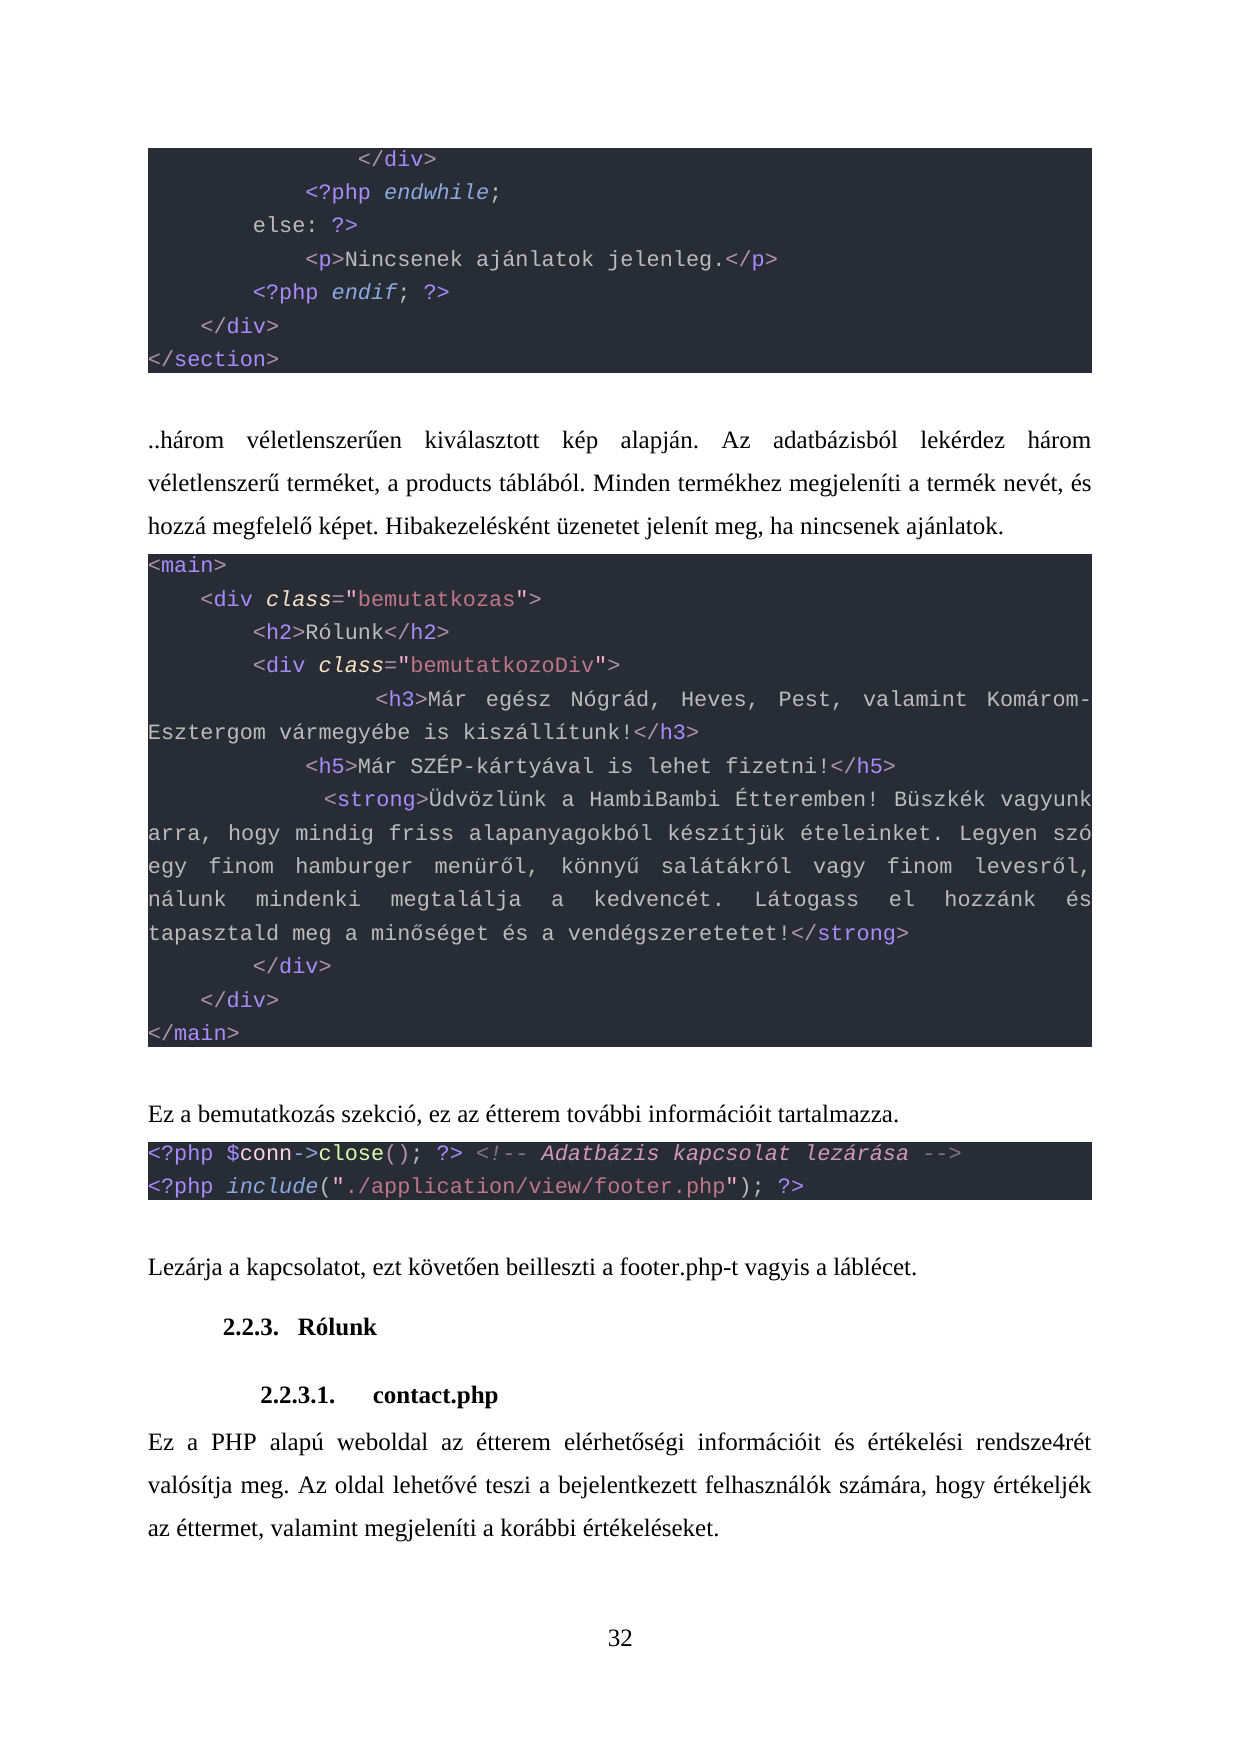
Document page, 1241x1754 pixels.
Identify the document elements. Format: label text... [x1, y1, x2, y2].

text </div> [148, 315, 1092, 340]
text <strong>Üdvözlünk a HambiBambi Étteremben! Büszkék vagyunk arra, hogy mindig friss alapanyagokból készítjük ételeinket. Legyen szó egy finom hamburger menüről, könnyű salátákról vagy finom levesről, nálunk mindenki megtalálja a kedvencét. Látogass el hozzánk és tapasztald meg a minőséget és a vendégszeretetet!</strong> [148, 788, 1092, 947]
text <h5>Már SZÉP-kártyával is lehet fizetni!</h5> [148, 755, 1092, 780]
subtitle Rólunk [223, 1312, 1092, 1341]
text <?php include("./application/view/footer.php"); ?> [148, 1176, 1092, 1200]
text ..három véletlenszerűen kiválasztott kép alapján. Az adatbázisból lekérdez három véletlenszerű terméket, a products táblából. Minden termékhez megjeleníti a termék nevét, és hozzá megfelelő képet. Hibakezelésként üzenetet jelenít meg, ha nincsenek ajánlatok. [148, 425, 1092, 540]
subtitle contact.php [260, 1380, 1092, 1409]
text <?php $conn->close(); ?> <!-- Adatbázis kapcsolat lezárása --> [148, 1142, 1092, 1167]
text </section> [148, 348, 1092, 373]
text <?php endwhile; [148, 181, 1092, 206]
text <h2>Rólunk</h2> [148, 621, 1092, 646]
text </div> [148, 989, 1092, 1014]
text Ez a PHP alapú weboldal az étterem elérhetőségi információit és értékelési rendsze4rét valósítja meg. Az oldal lehetővé teszi a bejelentkezett felhasználók számára, hogy értékeljék az éttermet, valamint megjeleníti a korábbi értékeléseket. [148, 1427, 1092, 1542]
text <div class="bemutatkozoDiv"> [148, 654, 1092, 679]
text </div> [148, 956, 1092, 980]
text Lezárja a kapcsolatot, ezt követően beilleszti a footer.php-t vagyis a láblécet. [148, 1252, 1092, 1281]
text <h3>Már egész Nógrád, Heves, Pest, valamint Komárom-Esztergom vármegyébe is kiszállítunk!</h3> [148, 688, 1092, 746]
text else: ?> [148, 214, 1092, 239]
text <?php endif; ?> [148, 281, 1092, 306]
text <div class="bemutatkozas"> [148, 588, 1092, 612]
text Ez a bemutatkozás szekció, ez az étterem további információit tartalmazza. [148, 1056, 1092, 1128]
text <p>Nincsenek ajánlatok jelenleg.</p> [148, 248, 1092, 273]
text </div> [148, 148, 1092, 172]
text <main> [148, 554, 1092, 579]
text </main> [148, 1022, 1092, 1047]
